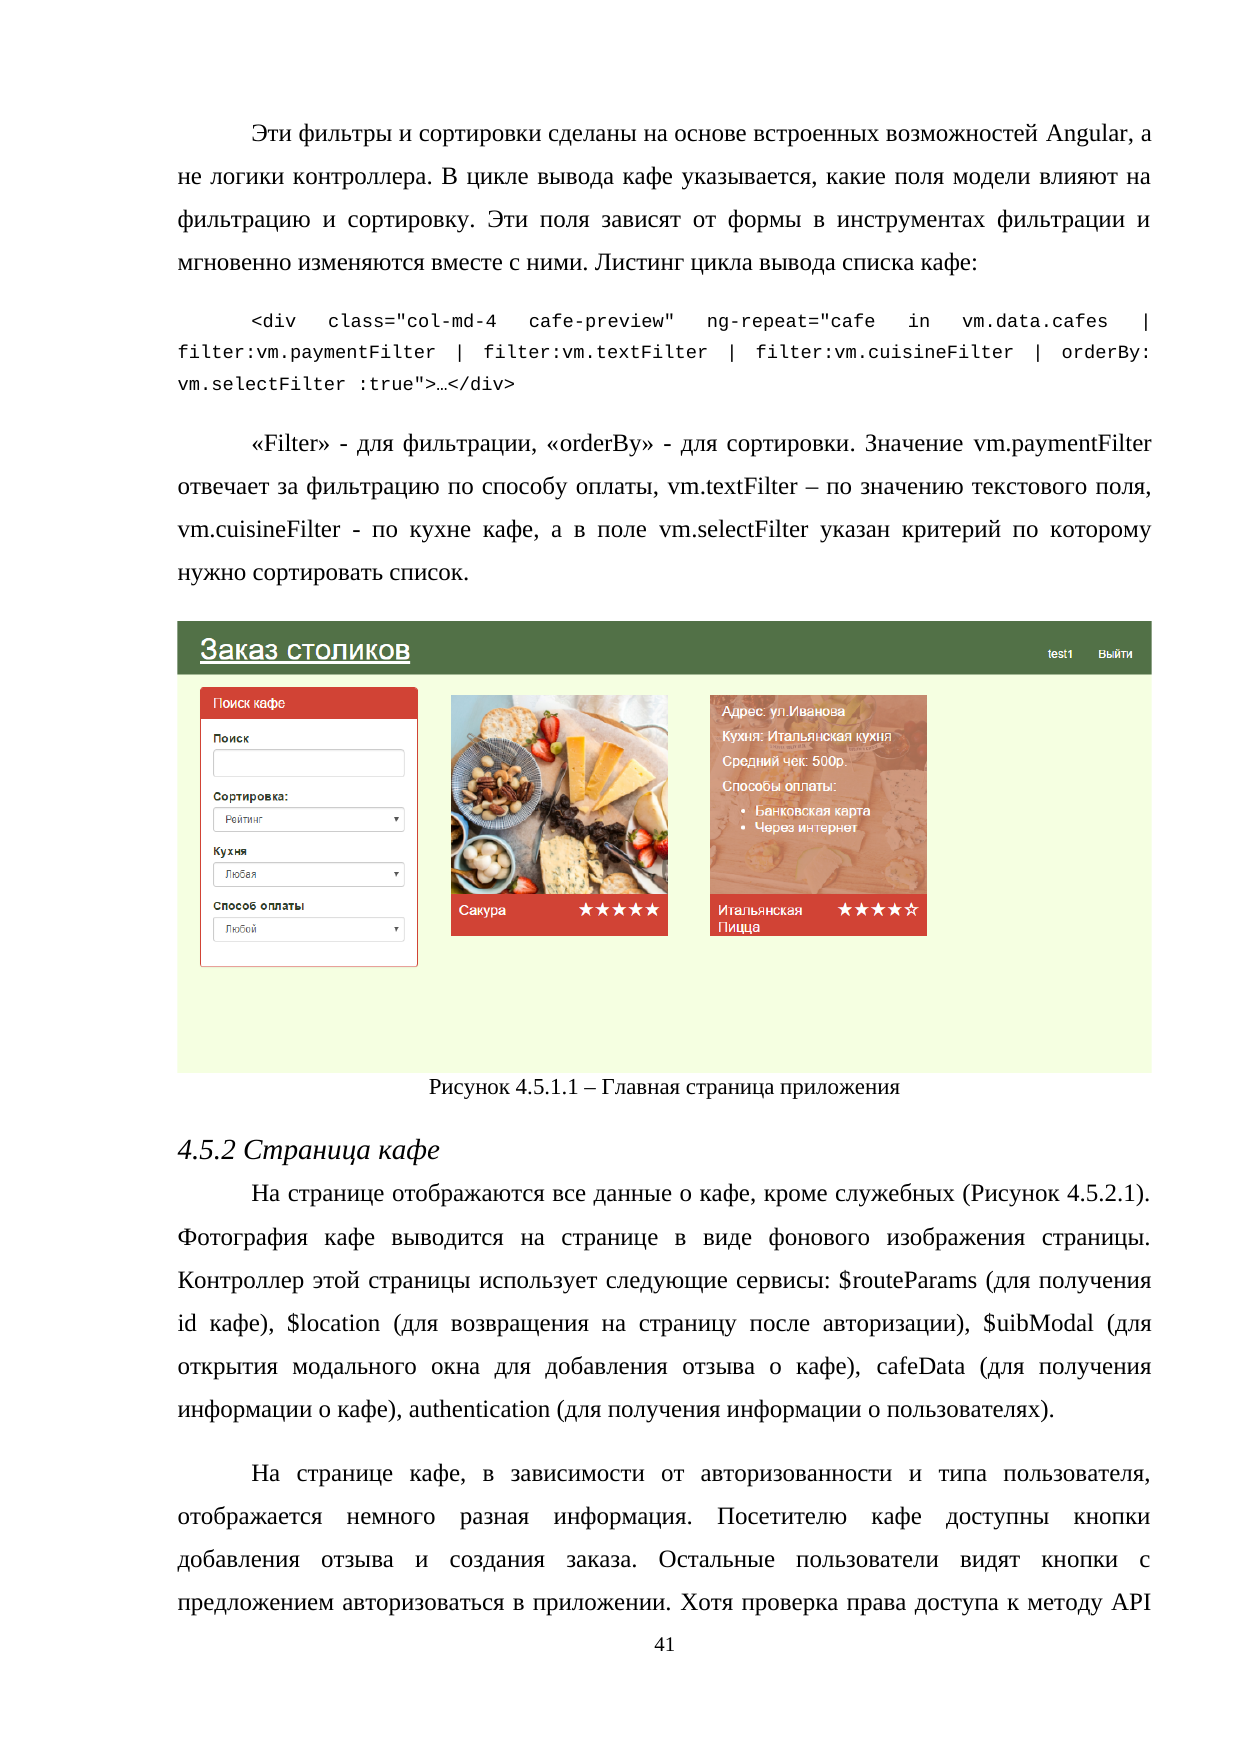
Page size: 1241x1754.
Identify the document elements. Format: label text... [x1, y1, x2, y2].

text «Filter» - для фильтрации, «orderBy» - для сортировки. Значение vm.paymentFilter отвечает за фильтрацию по способу оплаты, vm.textFilter – по значению текстового поля, vm.cuisineFilter - по кухне кафе, а в поле vm.selectFilter указан критерий по которому нужно сортировать список. [177, 428, 1152, 586]
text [177, 1458, 1152, 1616]
text Рисунок 4.5.1.1 – Главная страница приложения [177, 1073, 1152, 1099]
text На странице отображаются все данные о кафе, кроме служебных (Рисунок 4.5.2.1). Фотография кафе выводится на странице в виде фонового изображения страницы. Контроллер этой страницы использует следующие сервисы: $routeParams (для получения id кафе), $location (для возвращения на страницу после авторизации), $uibModal (для открытия модального окна для добавления отзыва о кафе), cafeData (для получения информации о кафе), authentication (для получения информации о пользователях). [177, 1178, 1152, 1423]
picture [177, 621, 1152, 1073]
subtitle 4.5.2 Страница кафе [177, 1132, 1152, 1166]
text <div class="col-md-4 cafe-preview" ng-repeat="cafe in vm.data.cafes | filter:vm.paymentFilter | filter:vm.textFilter | filter:vm.cuisineFilter | orderBy: vm.selectFilter :true">…</div> [177, 311, 1152, 396]
text Эти фильтры и сортировки сделаны на основе встроенных возможностей Angular, а не логики контроллера. В цикле вывода кафе указывается, какие поля модели влияют на фильтрацию и сортировку. Эти поля зависят от формы в инструментах фильтрации и мгновенно изменяются вместе с ними. Листинг цикла вывода списка кафе: [177, 118, 1152, 276]
